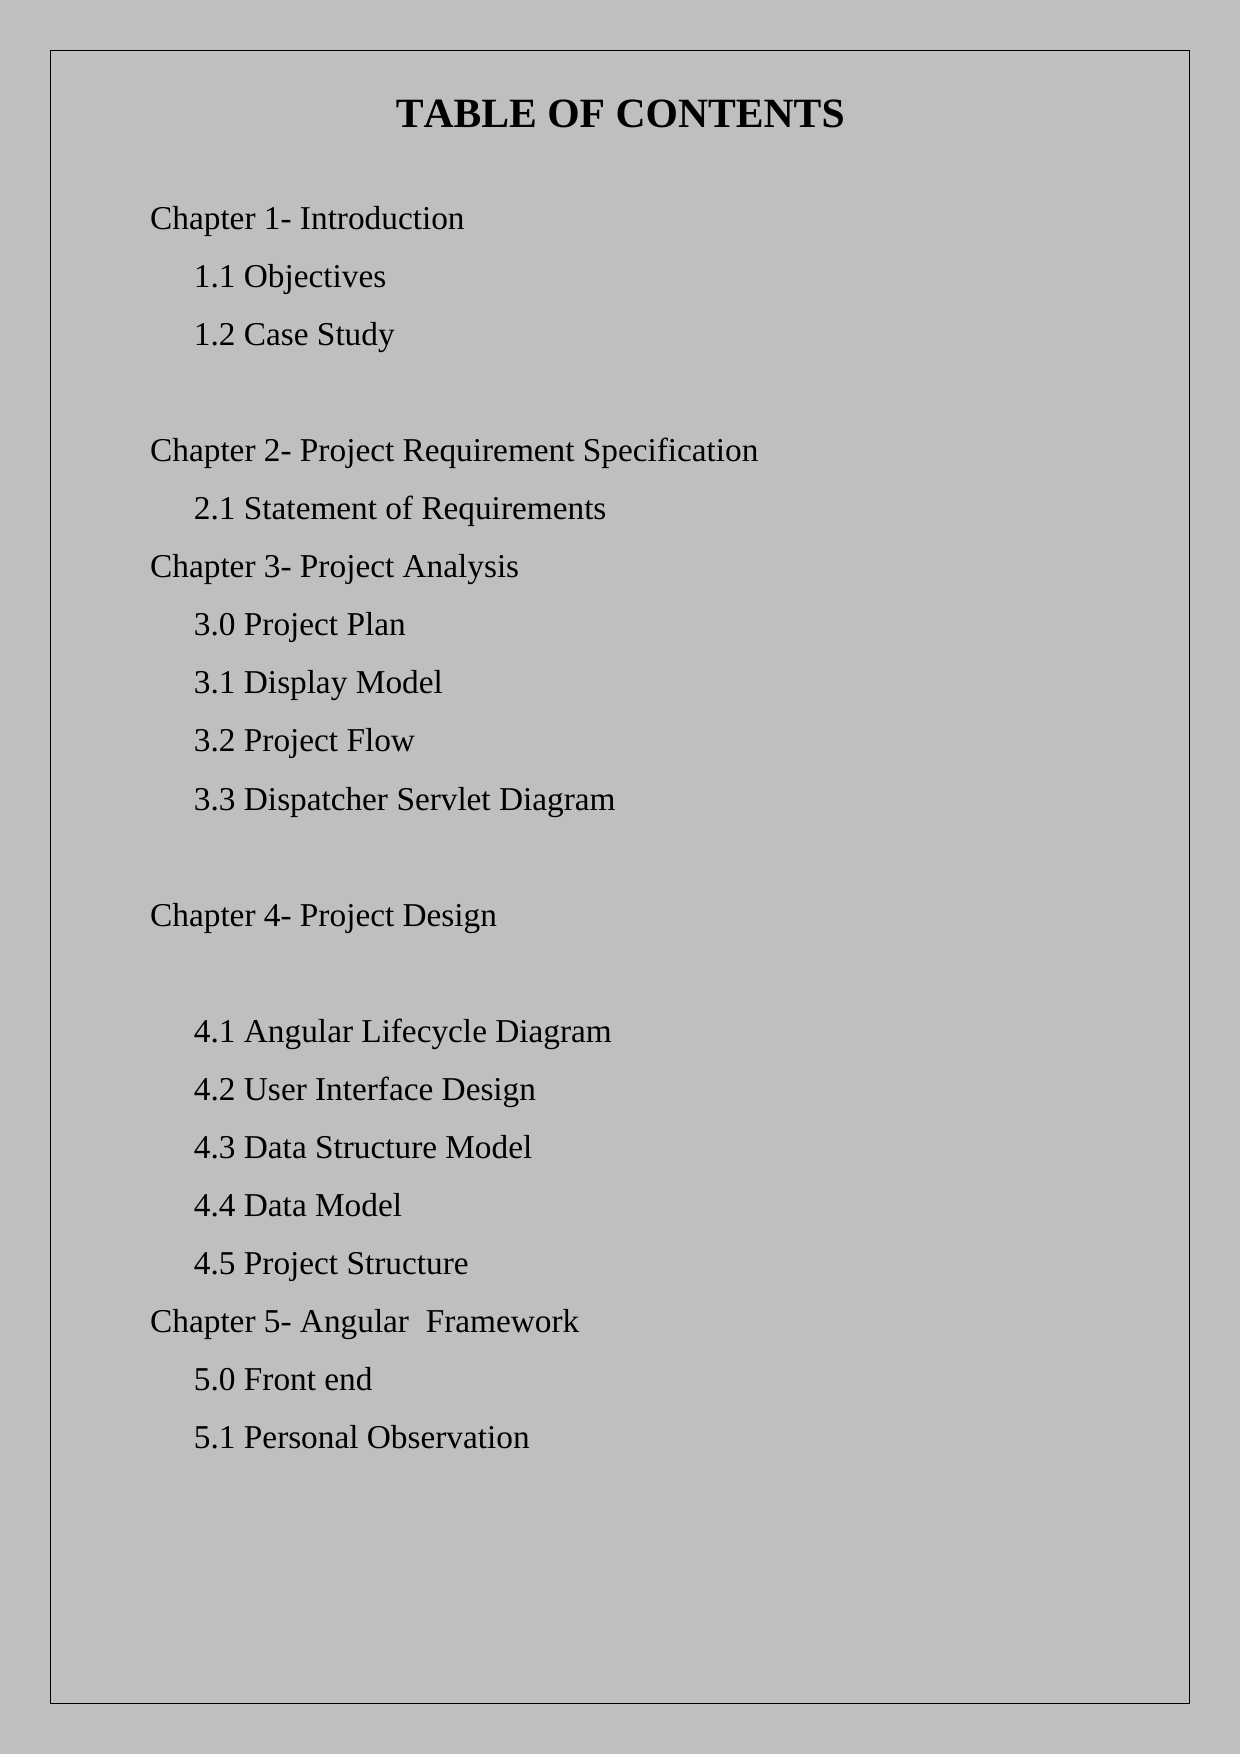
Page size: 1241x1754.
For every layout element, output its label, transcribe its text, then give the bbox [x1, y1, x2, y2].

text Chapter 4- Project Design [150, 895, 1090, 933]
text 3.3 Dispatcher Servlet Diagram [150, 779, 1090, 817]
text 4.4 Data Model [150, 1185, 1090, 1223]
text 4.2 User Interface Design [150, 1069, 1090, 1107]
text Chapter 2- Project Requirement Specification [150, 431, 1090, 469]
text 1.2 Case Study [150, 314, 1090, 353]
text 1.1 Objectives [150, 257, 1090, 295]
text 3.0 Project Plan [150, 605, 1090, 643]
text 5.0 Front end [150, 1359, 1090, 1397]
text 3.2 Project Flow [150, 721, 1090, 759]
text Chapter 3- Project Analysis [150, 547, 1090, 585]
text 2.1 Statement of Requirements [150, 489, 1090, 527]
text 4.3 Data Structure Model [150, 1127, 1090, 1165]
text 4.1 Angular Lifecycle Diagram [150, 1011, 1090, 1049]
subtitle TABLE OF CONTENTS [150, 89, 1090, 137]
text 3.1 Display Model [150, 663, 1090, 701]
text 5.1 Personal Observation [150, 1417, 1090, 1455]
text 4.5 Project Structure [150, 1243, 1090, 1281]
text Chapter 1- Introduction [150, 198, 1090, 237]
text Chapter 5- Angular Framework [150, 1301, 1090, 1339]
